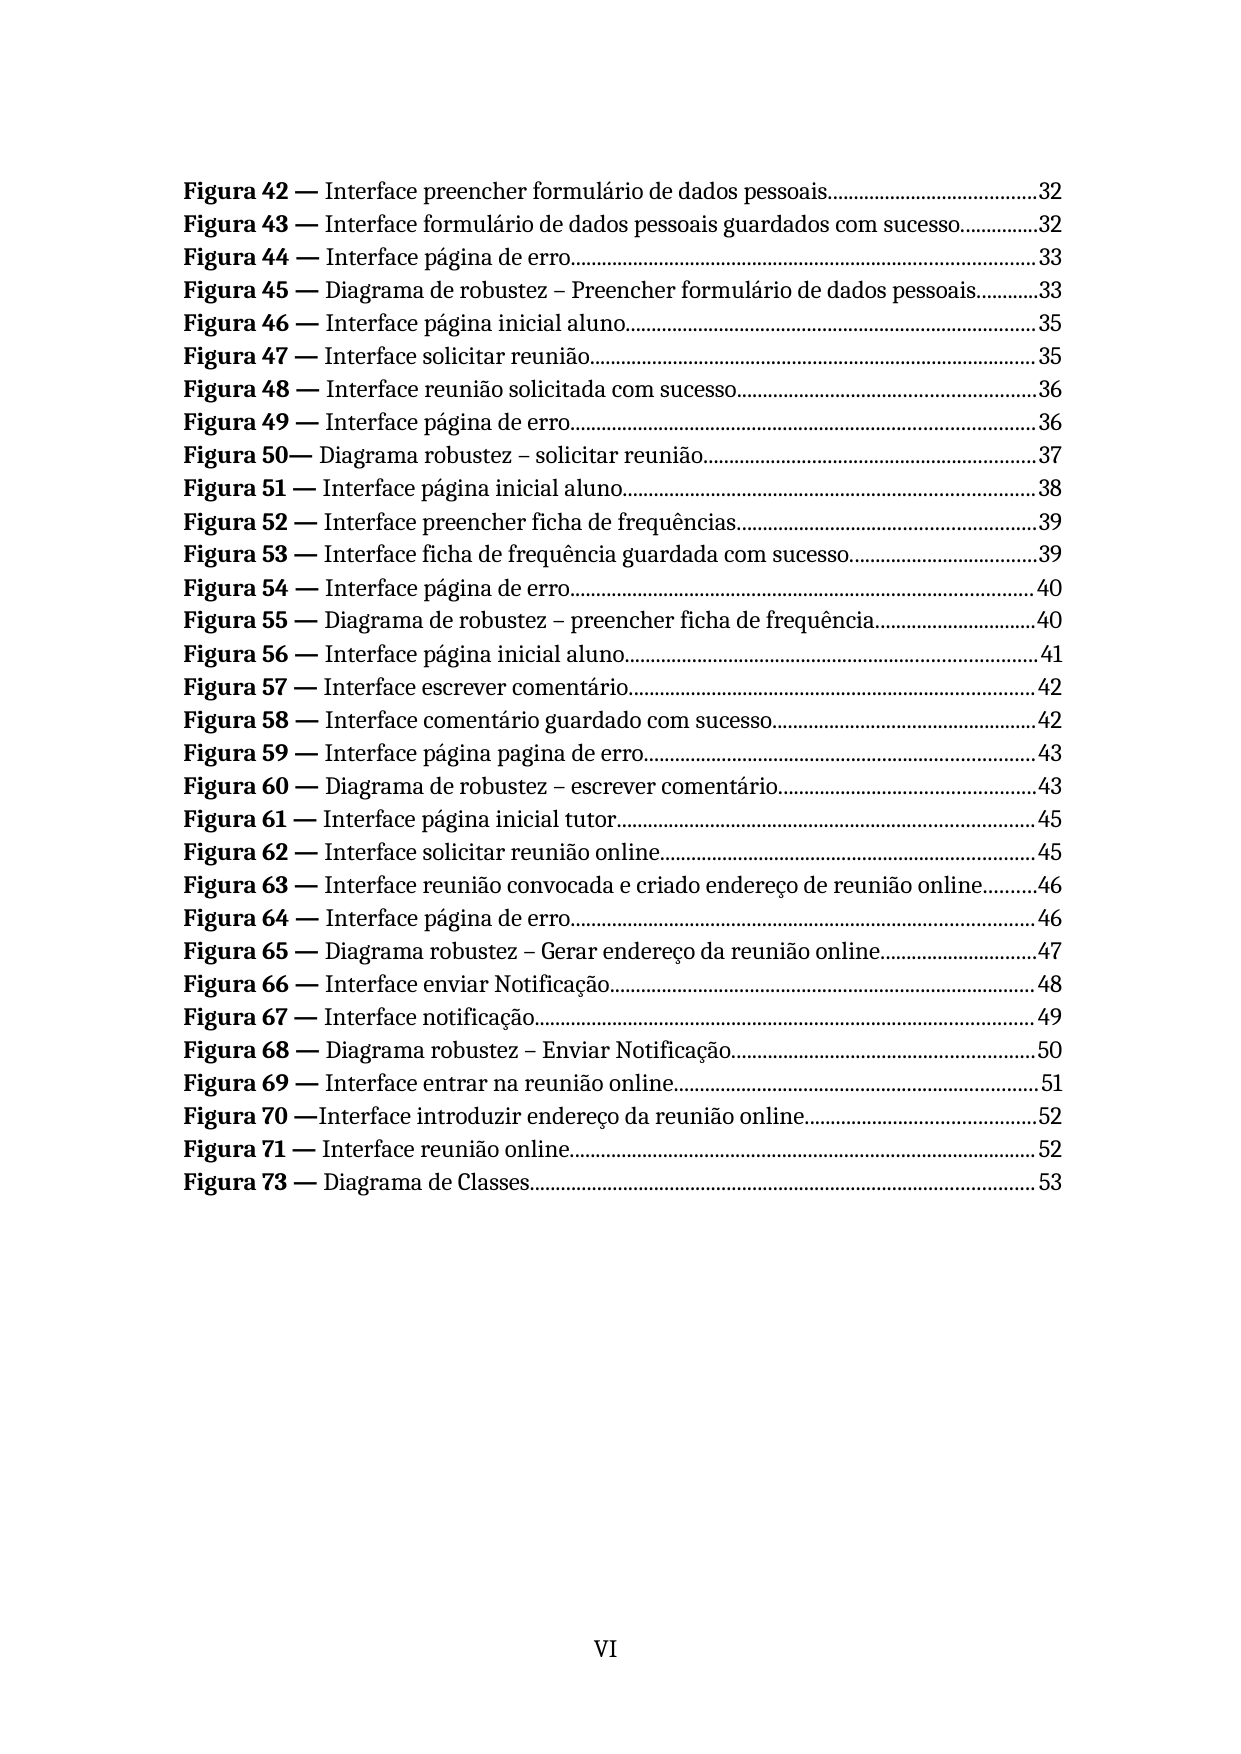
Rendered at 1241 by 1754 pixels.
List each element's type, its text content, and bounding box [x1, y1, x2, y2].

text Figura 54 — Interface página de erro. 40 [148, 573, 1063, 602]
text Figura 70 —Interface introduzir endereço da reunião online. 52 [148, 1102, 1063, 1131]
text Figura 52 — Interface preencher ficha de frequências. 39 [148, 507, 1063, 536]
text Figura 60 — Diagrama de robustez – escrever comentário. 43 [148, 772, 1063, 800]
text Figura 64 — Interface página de erro. 46 [148, 904, 1063, 932]
text Figura 55 — Diagrama de robustez – preencher ficha de frequência. 40 [148, 606, 1063, 635]
text Figura 50— Diagrama robustez – solicitar reunião. 37 [148, 441, 1063, 470]
text Figura 53 — Interface ficha de frequência guardada com sucesso. 39 [148, 540, 1063, 569]
text Figura 42 — Interface preencher formulário de dados pessoais. 32 [148, 177, 1063, 206]
text Figura 66 — Interface enviar Notificação 48 [148, 970, 1063, 998]
text Figura 45 — Diagrama de robustez – Preencher formulário de dados pessoais. 33 [148, 276, 1063, 305]
text Figura 63 — Interface reunião convocada e criado endereço de reunião online. 46 [148, 871, 1063, 899]
text Figura 46 — Interface página inicial aluno. 35 [148, 309, 1063, 338]
text Figura 56 — Interface página inicial aluno. 41 [148, 639, 1063, 668]
text Figura 62 — Interface solicitar reunião online. 45 [148, 838, 1063, 866]
text Figura 47 — Interface solicitar reunião. 35 [148, 342, 1063, 371]
text Figura 73 — Diagrama de Classes. 53 [148, 1168, 1063, 1197]
text Figura 67 — Interface notificação. 49 [148, 1003, 1063, 1031]
text Figura 69 — Interface entrar na reunião online. 51 [148, 1069, 1063, 1097]
text Figura 43 — Interface formulário de dados pessoais guardados com sucesso. 32 [148, 210, 1063, 239]
text Figura 44 — Interface página de erro. 33 [148, 243, 1063, 272]
text Figura 58 — Interface comentário guardado com sucesso. 42 [148, 706, 1063, 734]
text Figura 59 — Interface página pagina de erro. 43 [148, 738, 1063, 767]
text Figura 48 — Interface reunião solicitada com sucesso. 36 [148, 375, 1063, 404]
text Figura 71 — Interface reunião online. 52 [148, 1135, 1063, 1163]
text Figura 61 — Interface página inicial tutor. 45 [148, 804, 1063, 833]
text Figura 51 — Interface página inicial aluno. 38 [148, 474, 1063, 503]
text Figura 57 — Interface escrever comentário. 42 [148, 672, 1063, 701]
text Figura 65 — Diagrama robustez – Gerar endereço da reunião online. 47 [148, 937, 1063, 965]
text Figura 68 — Diagrama robustez – Enviar Notificação. 50 [148, 1036, 1063, 1064]
text Figura 49 — Interface página de erro. 36 [148, 408, 1063, 437]
